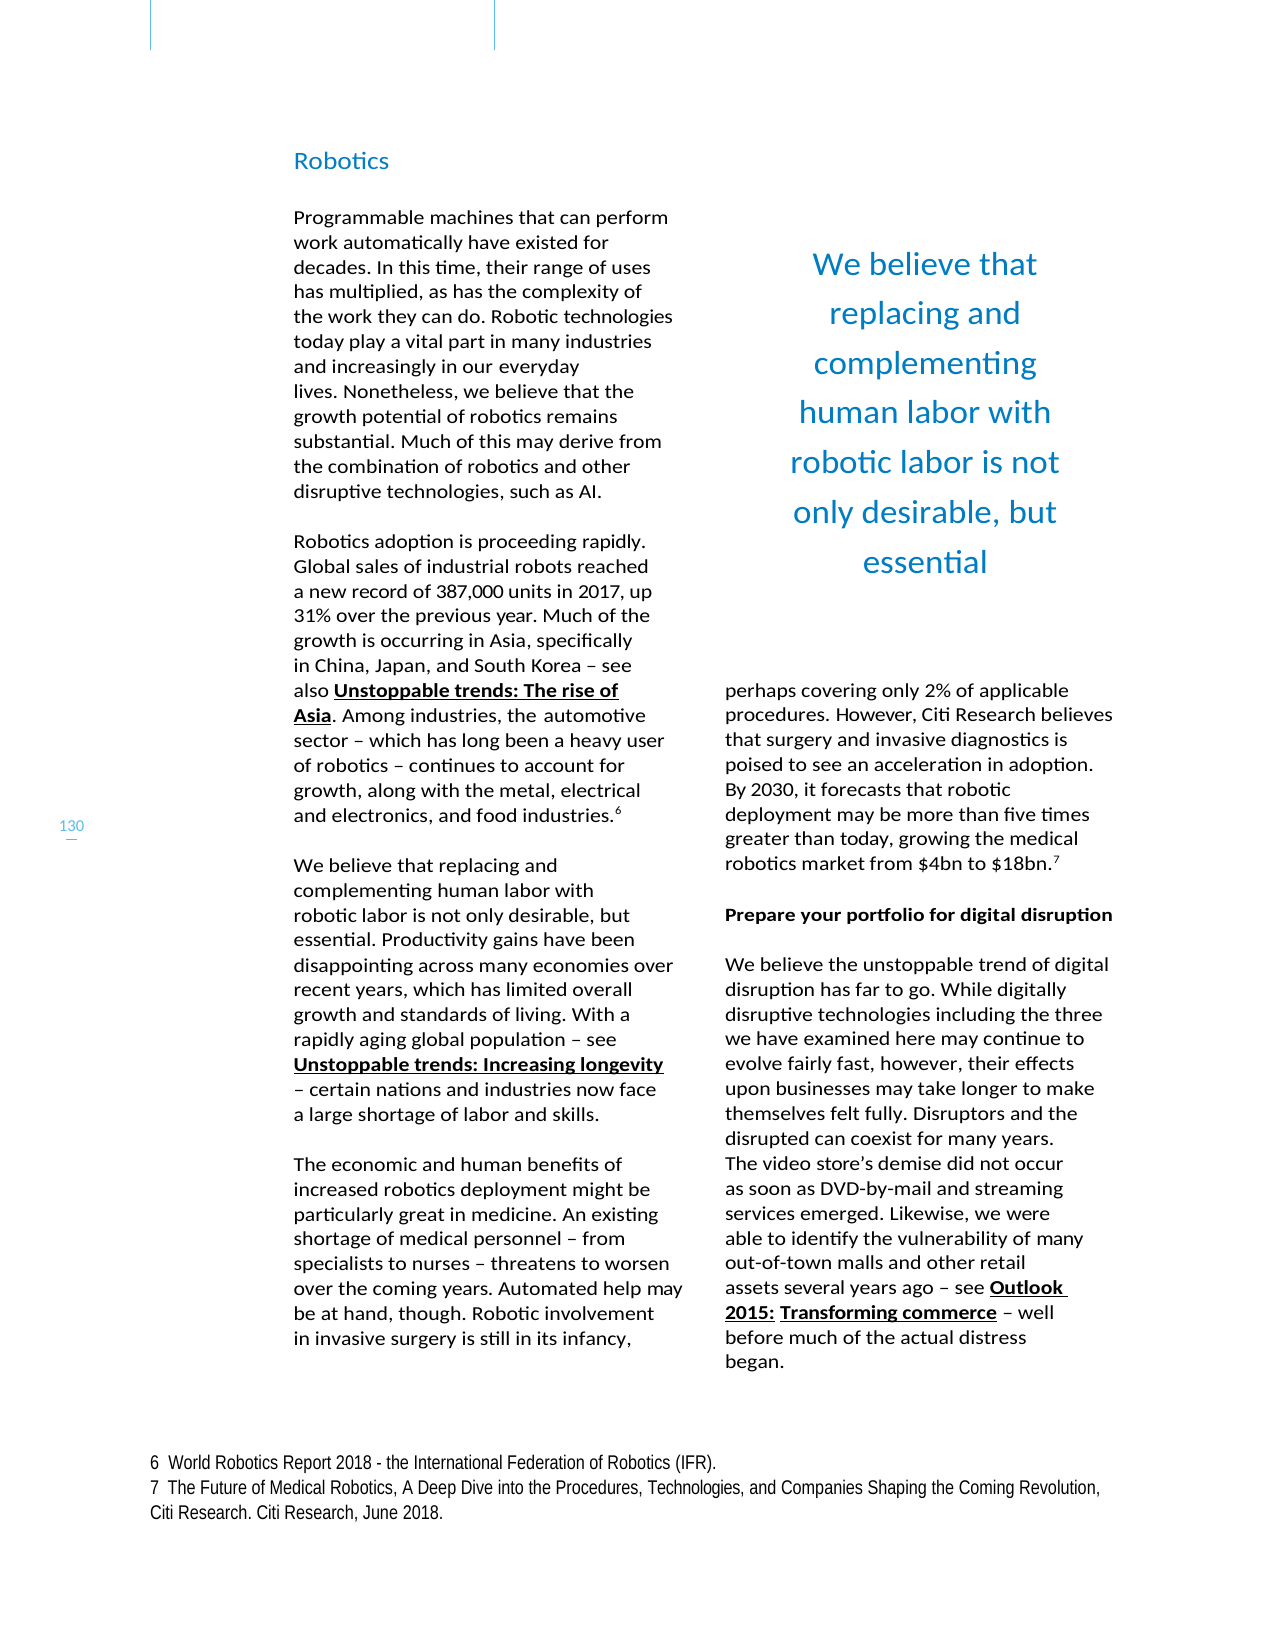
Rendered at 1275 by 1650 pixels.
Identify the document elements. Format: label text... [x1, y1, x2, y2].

text lives. Nonetheless, we believe that the growth potential of robotics remains substantial. Much of this may derive from the combination of robotics and other disruptive technologies, such as AI. [293, 380, 675, 503]
text The video store’s demise did not occur as soon as DVD-by-mail and streaming services emerged. Likewise, we were able to identify the vulnerability of many out-of-town malls and other retail assets several years ago – see Outlook 2015: Transforming commerce – well before much of the actual distress began. [725, 1151, 1085, 1374]
list The Future of Medical Robotics, A Deep Dive into the Procedures, Technologies, and Companies Shaping the Coming Revolution, Citi Research. Citi Research, June 2018. [150, 1476, 1126, 1523]
text Prepare your portfolio for digital disruption [725, 903, 1275, 926]
text in invasive surgery is still in its infancy, [293, 1326, 685, 1351]
text We believe the unstoppable trend of digital disruption has far to go. While digitally disruptive technologies including the three we have examined here may continue to evolve fairly fast, however, their effects upon businesses may take longer to make themselves felt fully. Disruptors and the disrupted can coexist for many years. [725, 952, 1112, 1150]
text The economic and human benefits of increased robotics deployment might be particularly great in medicine. An existing shortage of medical personnel – from specialists to nurses – threatens to worsen over the coming years. Automated help may be at hand, though. Robotic involvement [293, 1152, 685, 1325]
text 130 [0, 816, 84, 836]
text Programmable machines that can perform work automatically have existed for decades. In this time, their range of uses has multiplied, as has the complexity of the work they can do. Robotic technologies today play a vital part in many industries and increasingly in our everyday [293, 205, 675, 378]
text sector – which has long been a heavy user of robotics – continues to account for growth, along with the metal, electrical and electronics, and food industries.6 [293, 728, 667, 827]
text disappointing across many economies over recent years, which has limited overall growth and standards of living. With a rapidly aging global population – see Unstoppable trends: Increasing longevity [293, 953, 685, 1076]
text Robotics [293, 145, 1275, 176]
subtitle We believe that replacing and complementing human labor with robotic labor is not only desirable, but essential [788, 242, 1062, 581]
text Robotics adoption is proceeding rapidly. Global sales of industrial robots reached a new record of 387,000 units in 2017, up 31% over the previous year. Much of the growth is occurring in Asia, specifically in China, Japan, and South Korea – see also Unstoppable trends: The rise of Asia. Among industries, the automotive [293, 529, 652, 727]
list World Robotics Report 2018 - the International Federation of Robotics (IFR). [150, 1451, 1275, 1473]
text – certain nations and industries now face a large shortage of labor and skills. [293, 1077, 665, 1126]
text We believe that replacing and complementing human labor with robotic labor is not only desirable, but essential. Productivity gains have been [293, 853, 656, 952]
text perhaps covering only 2% of applicable procedures. However, Citi Research believes that surgery and invasive diagnostics is poised to see an acceleration in adoption. By 2030, it forecasts that robotic deployment may be more than five times greater than today, growing the medical robotics market from $4bn to $18bn.7 [725, 678, 1115, 876]
